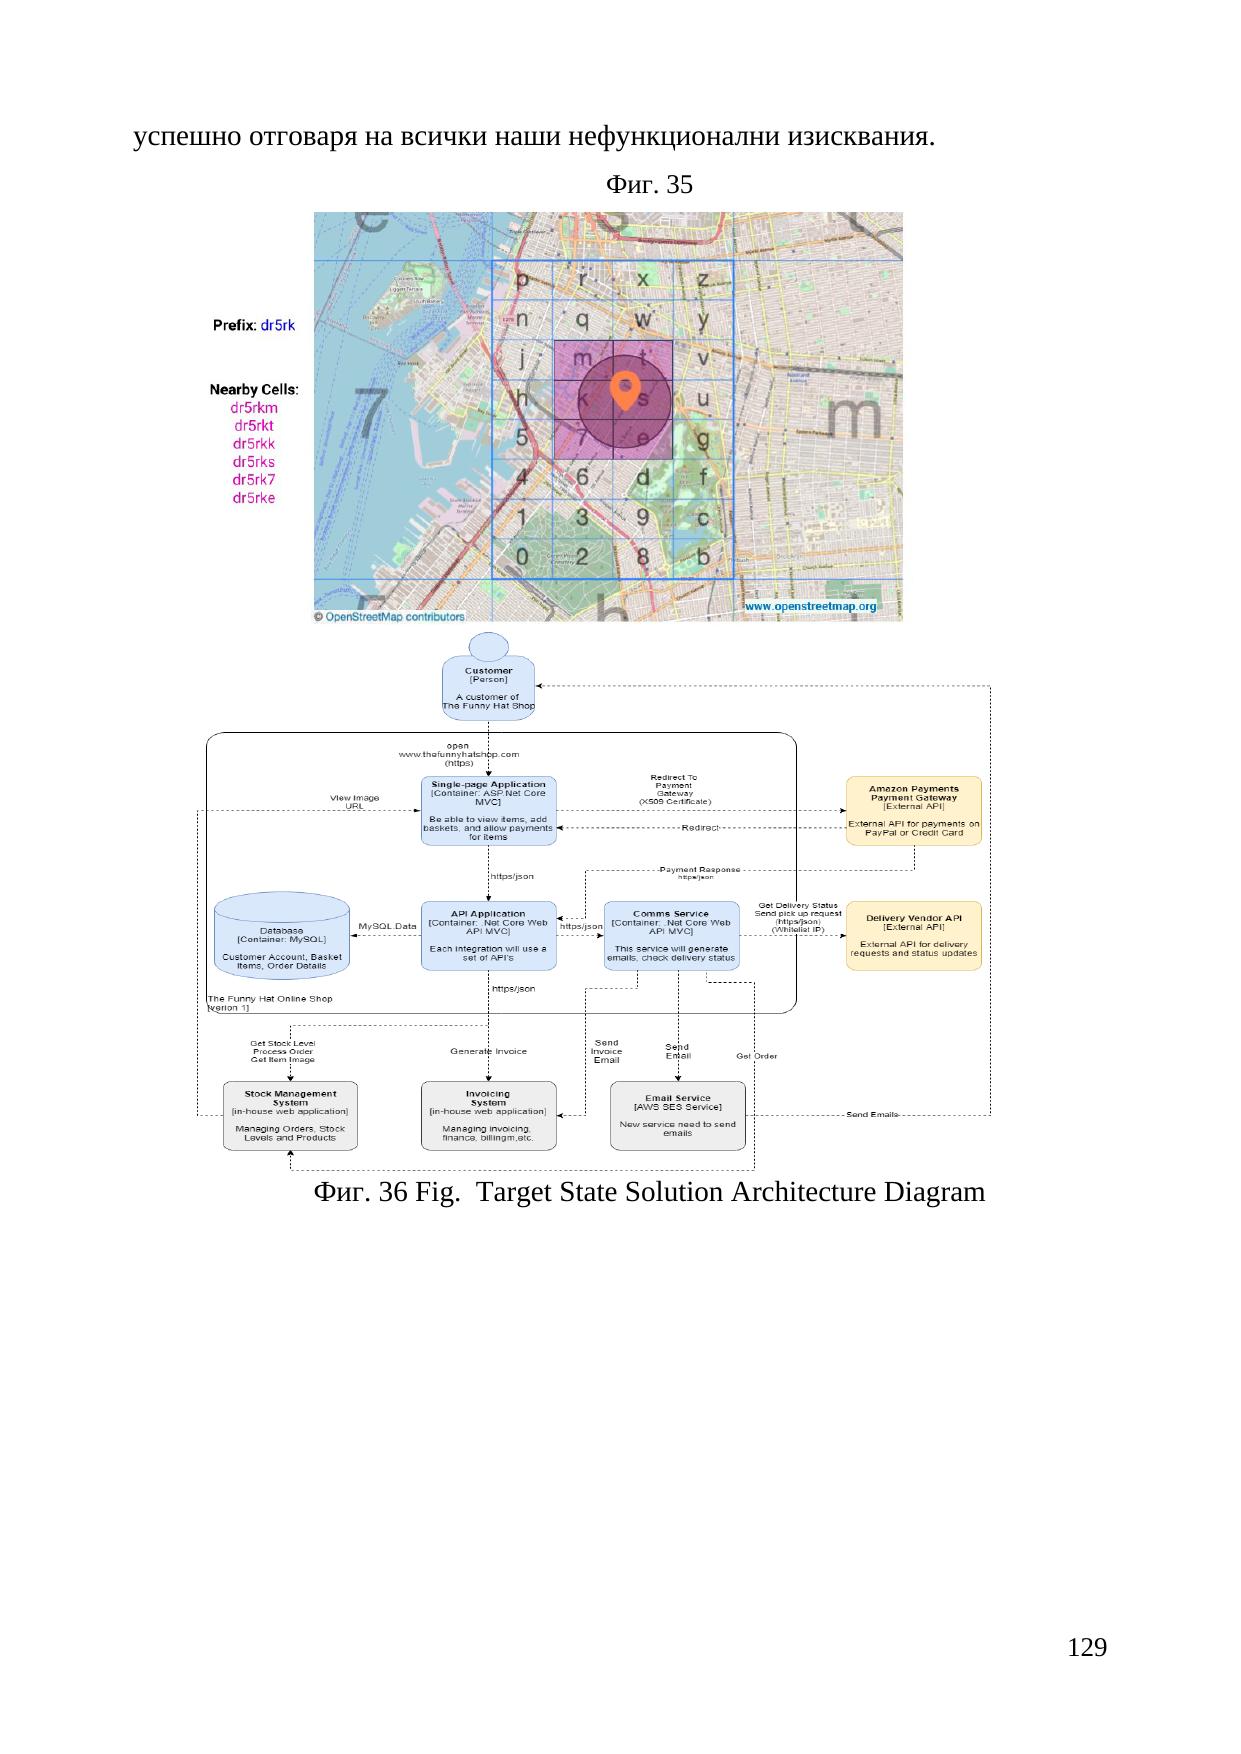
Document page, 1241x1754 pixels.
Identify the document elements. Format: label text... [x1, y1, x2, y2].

text Фиг. 36 Fig. Target State Solution Architecture Diagram [133, 1174, 1107, 1208]
picture [192, 632, 997, 1175]
text Фиг. 35 [133, 168, 1107, 199]
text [133, 118, 1107, 152]
